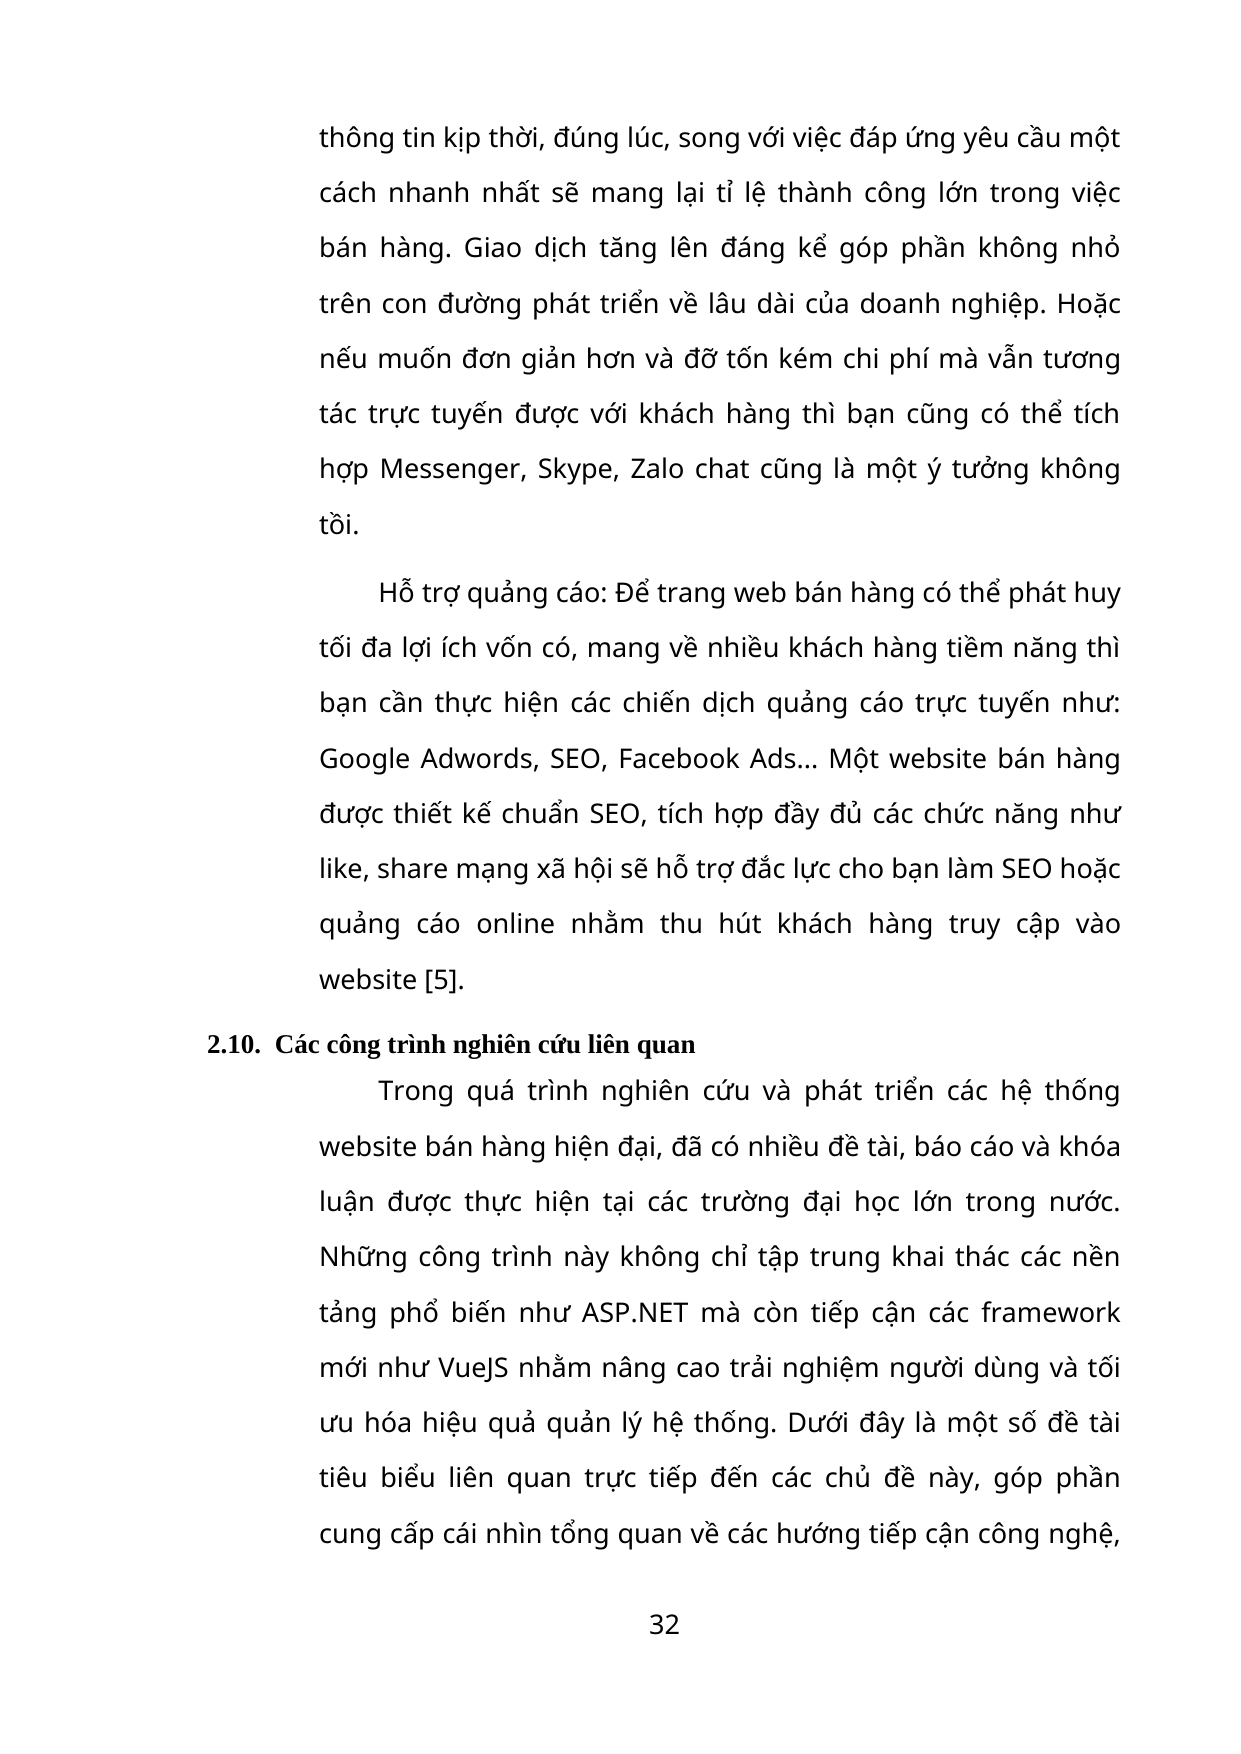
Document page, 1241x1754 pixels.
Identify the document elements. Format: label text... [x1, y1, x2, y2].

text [319, 118, 1122, 542]
subtitle Các công trình nghiên cứu liên quan [207, 1028, 1122, 1059]
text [319, 1072, 1122, 1551]
text Hỗ trợ quảng cáo: Để trang web bán hàng có thể phát huy tối đa lợi ích vốn có, mang về nhiều khách hàng tiềm năng thì bạn cần thực hiện các chiến dịch quảng cáo trực tuyến như: Google Adwords, SEO, Facebook Ads... Một website bán hàng được thiết kế chuẩn SEO, tích hợp đầy đủ các chức năng như like, share mạng xã hội sẽ hỗ trợ đắc lực cho bạn làm SEO hoặc quảng cáo online nhằm thu hút khách hàng truy cập vào website [5]. [319, 573, 1122, 997]
